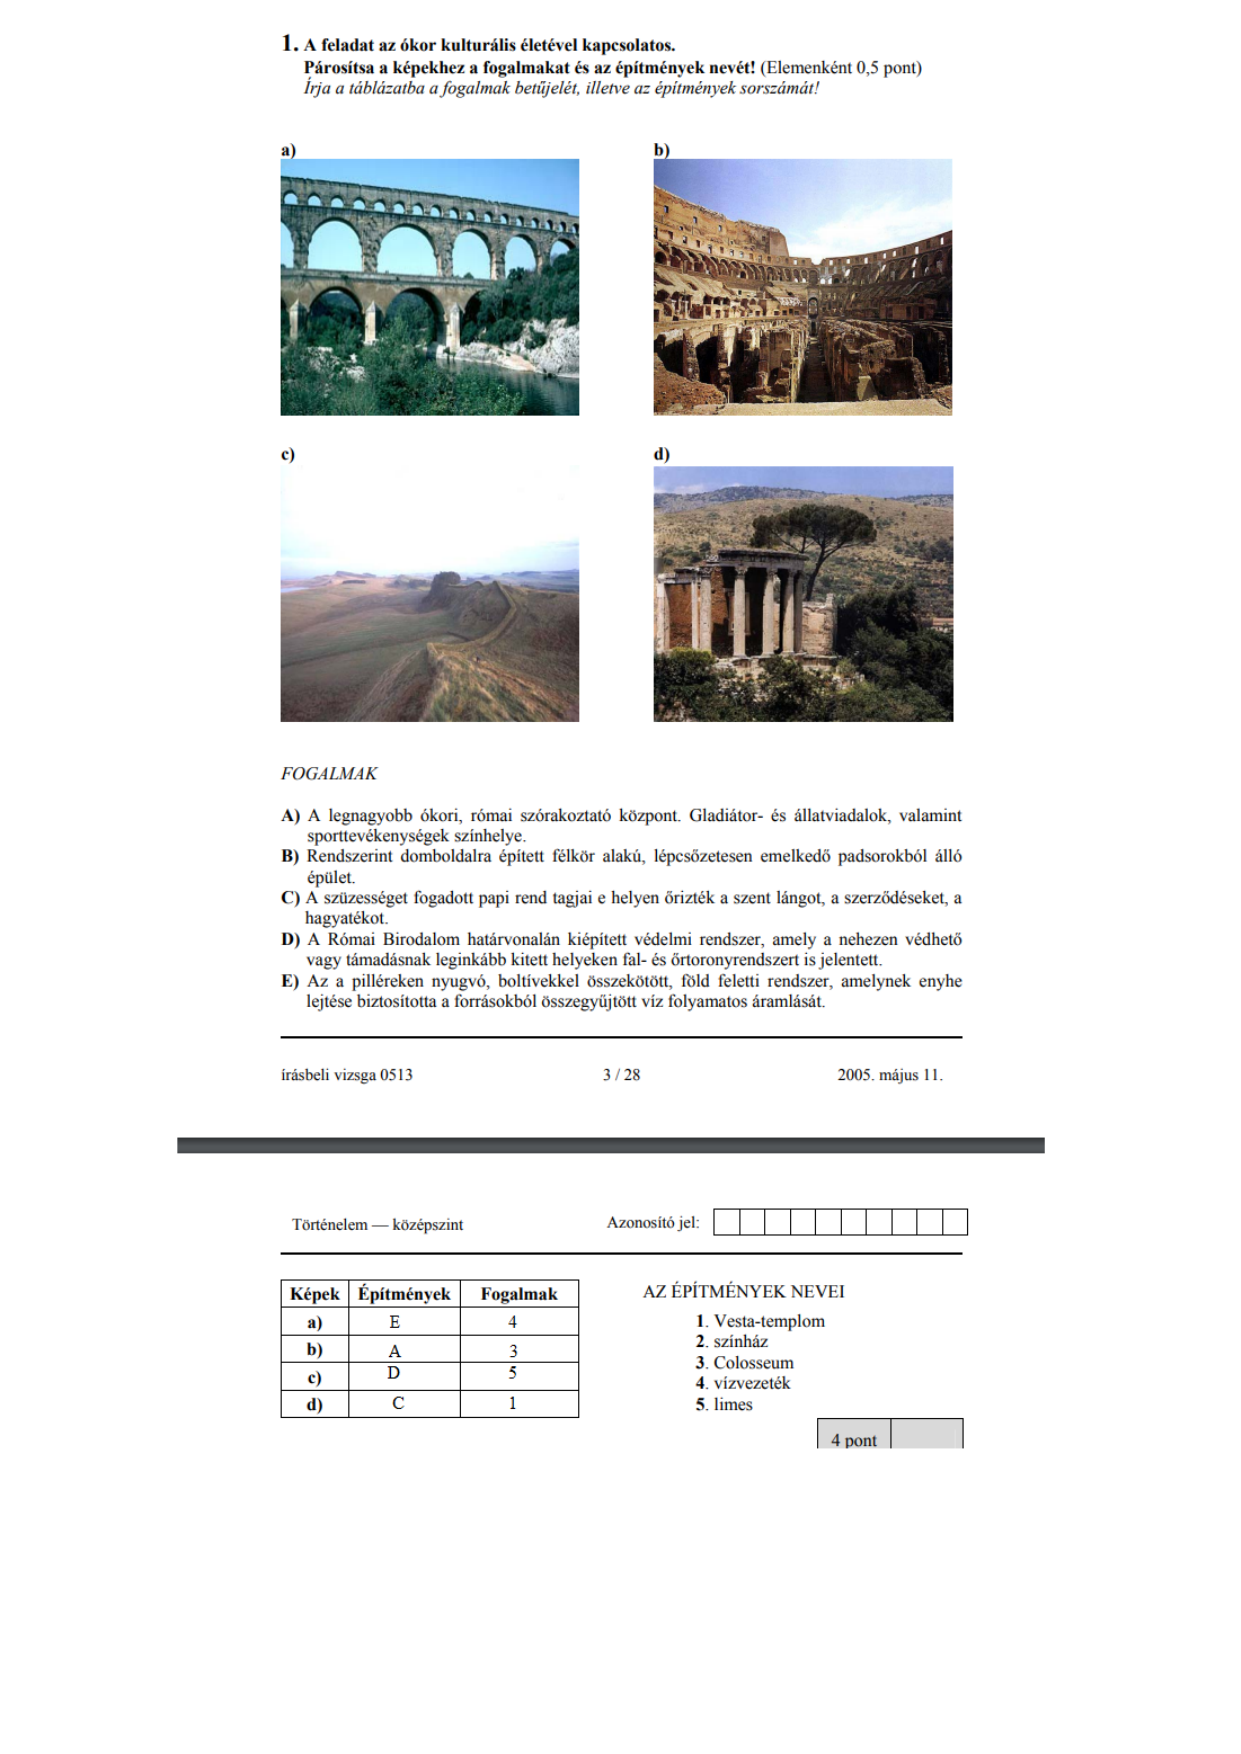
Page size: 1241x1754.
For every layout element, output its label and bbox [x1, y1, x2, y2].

picture [177, 17, 1064, 1471]
